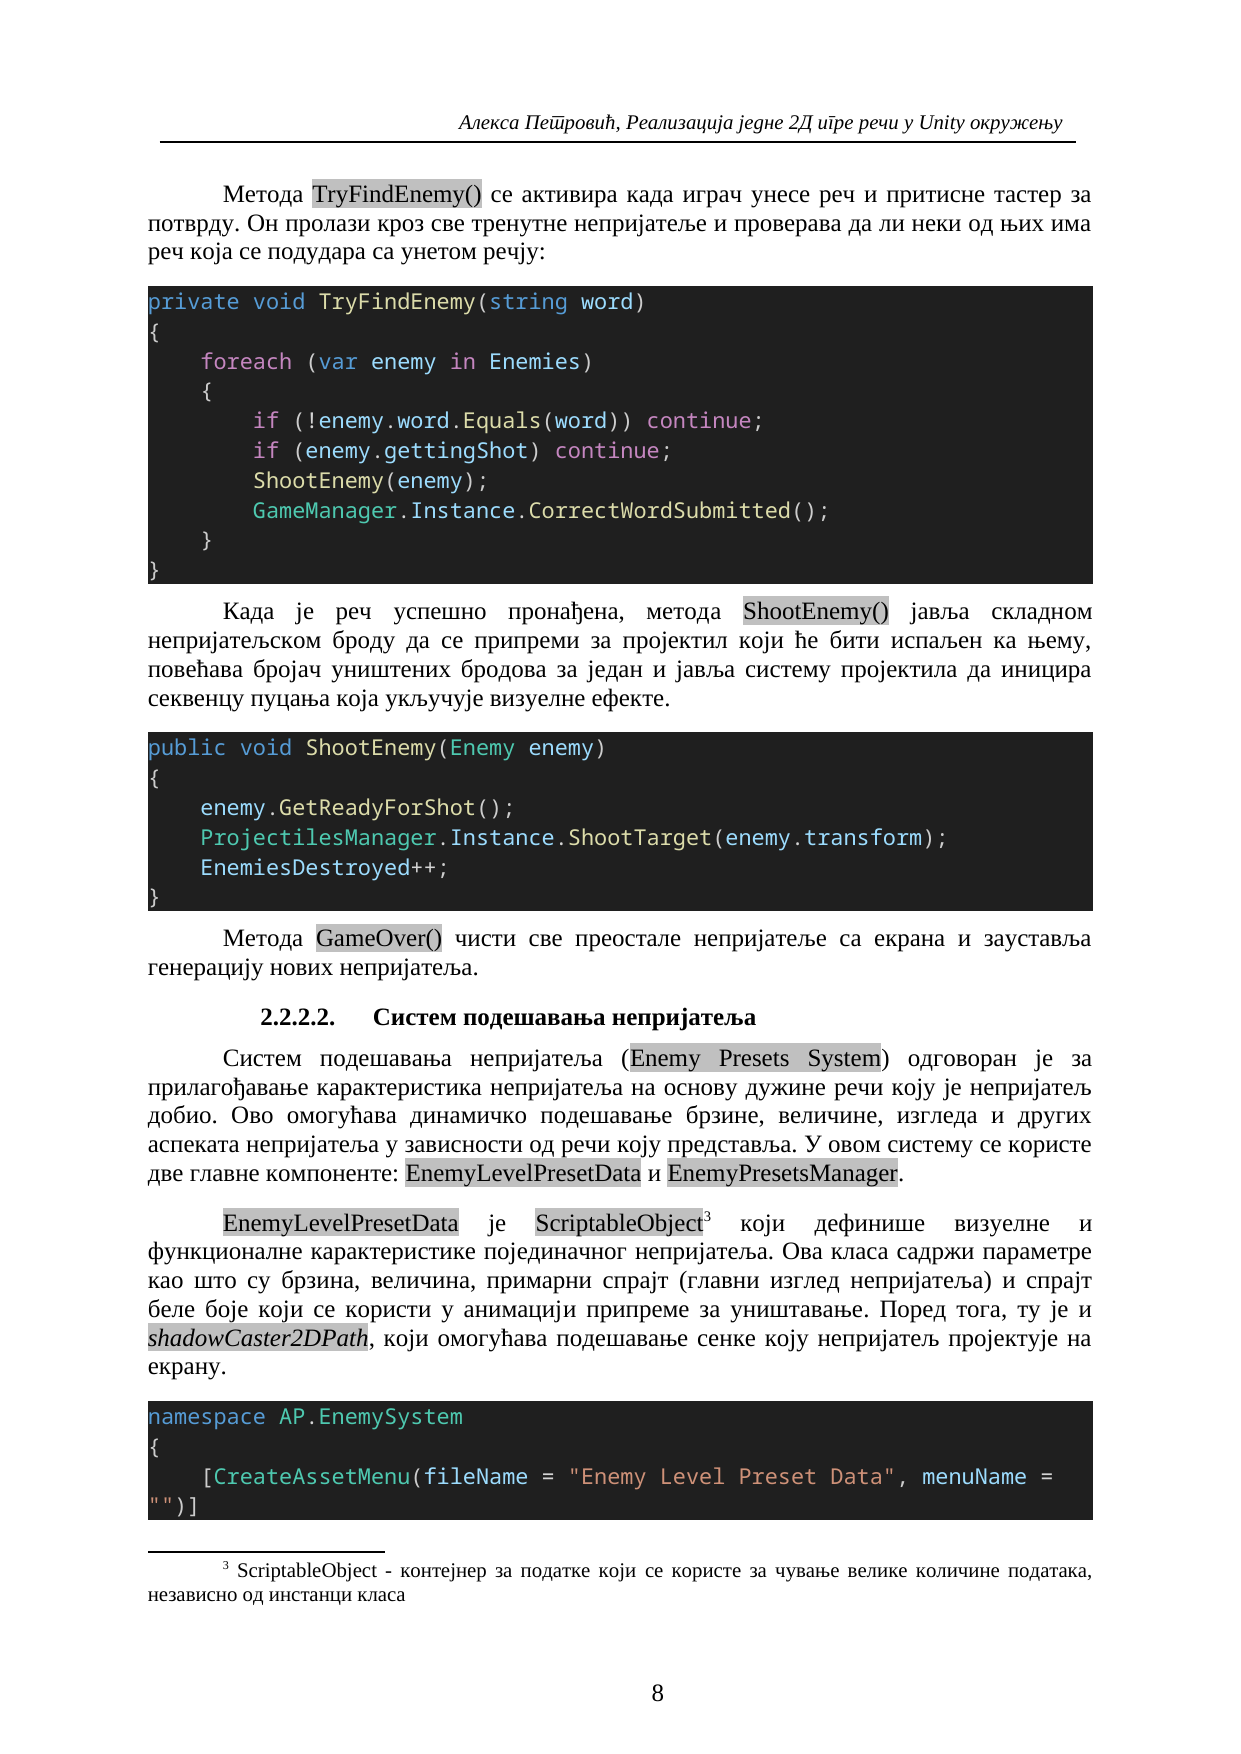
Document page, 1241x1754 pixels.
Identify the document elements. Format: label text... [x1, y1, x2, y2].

text } [148, 524, 1093, 554]
text } [148, 554, 1093, 584]
text GameManager.Instance.CorrectWordSubmitted(); [148, 494, 1093, 524]
text { [148, 375, 1093, 405]
text } [148, 881, 1093, 911]
subtitle Систем подешавања непријатеља [260, 1002, 1093, 1031]
text EnemiesDestroyed++; [148, 851, 1093, 881]
text foreach (var enemy in Enemies) [148, 346, 1093, 375]
text Метода TryFindEnemy() се активира када играч унесе реч и притисне тастер за потврду. Он пролази кроз све тренутне непријатеље и проверава да ли неки од њих има реч која се подудара са унетом речју: [148, 179, 1093, 265]
text if (enemy.gettingShot) continue; [148, 435, 1093, 465]
text ShootEnemy(enemy); [148, 465, 1093, 494]
text private void TryFindEnemy(string word) [148, 286, 1093, 316]
text public void ShootEnemy(Enemy enemy) [148, 732, 1093, 762]
text Када је реч успешно пронађена, метода ShootEnemy() јавља складном непријатељском броду да се припреми за пројектил који ће бити испаљен ка њему, повећава бројач уништених бродова за један и јавља систему пројектила да иницира секвенцу пуцања која укључује визуелне ефекте. [148, 596, 1093, 711]
text [CreateAssetMenu(fileName = "Enemy Level Preset Data", menuName = "")] [148, 1461, 1093, 1520]
text enemy.GetReadyForShot(); [148, 792, 1093, 822]
text if (!enemy.word.Equals(word)) continue; [148, 405, 1093, 435]
text Систем подешавања непријатеља (Enemy Presets System) одговоран је за прилагођавање карактеристика непријатеља на основу дужине речи коју је непријатељ добио. Ово омогућава динамичко подешавање брзине, величине, изгледа и других аспеката непријатеља у зависности од речи коју представља. У овом систему се користе две главне компоненте: EnemyLevelPresetData и EnemyPresetsManager. [148, 1043, 1093, 1187]
text { [148, 1431, 1093, 1461]
text EnemyLevelPresetData је ScriptableObject који дефинише визуелне и функционалне карактеристике појединачног непријатеља. Ова класа садржи параметре као што су брзина, величина, примарни спрајт (главни изглед непријатеља) и спрајт беле боје који се користи у анимацији припреме за уништавање. Поред тога, ту је и shadowCaster2DPath, који омогућава подешавање сенке коју непријатељ пројектује на екрану. [148, 1208, 1093, 1380]
text { [148, 762, 1093, 792]
text ProjectilesManager.Instance.ShootTarget(enemy.transform); [148, 822, 1093, 851]
text Метода GameOver() чисти све преостале непријатеље са екрана и зауставља генерацију нових непријатеља. [148, 923, 1093, 981]
text { [148, 316, 1093, 346]
text namespace AP.EnemySystem [148, 1401, 1093, 1431]
